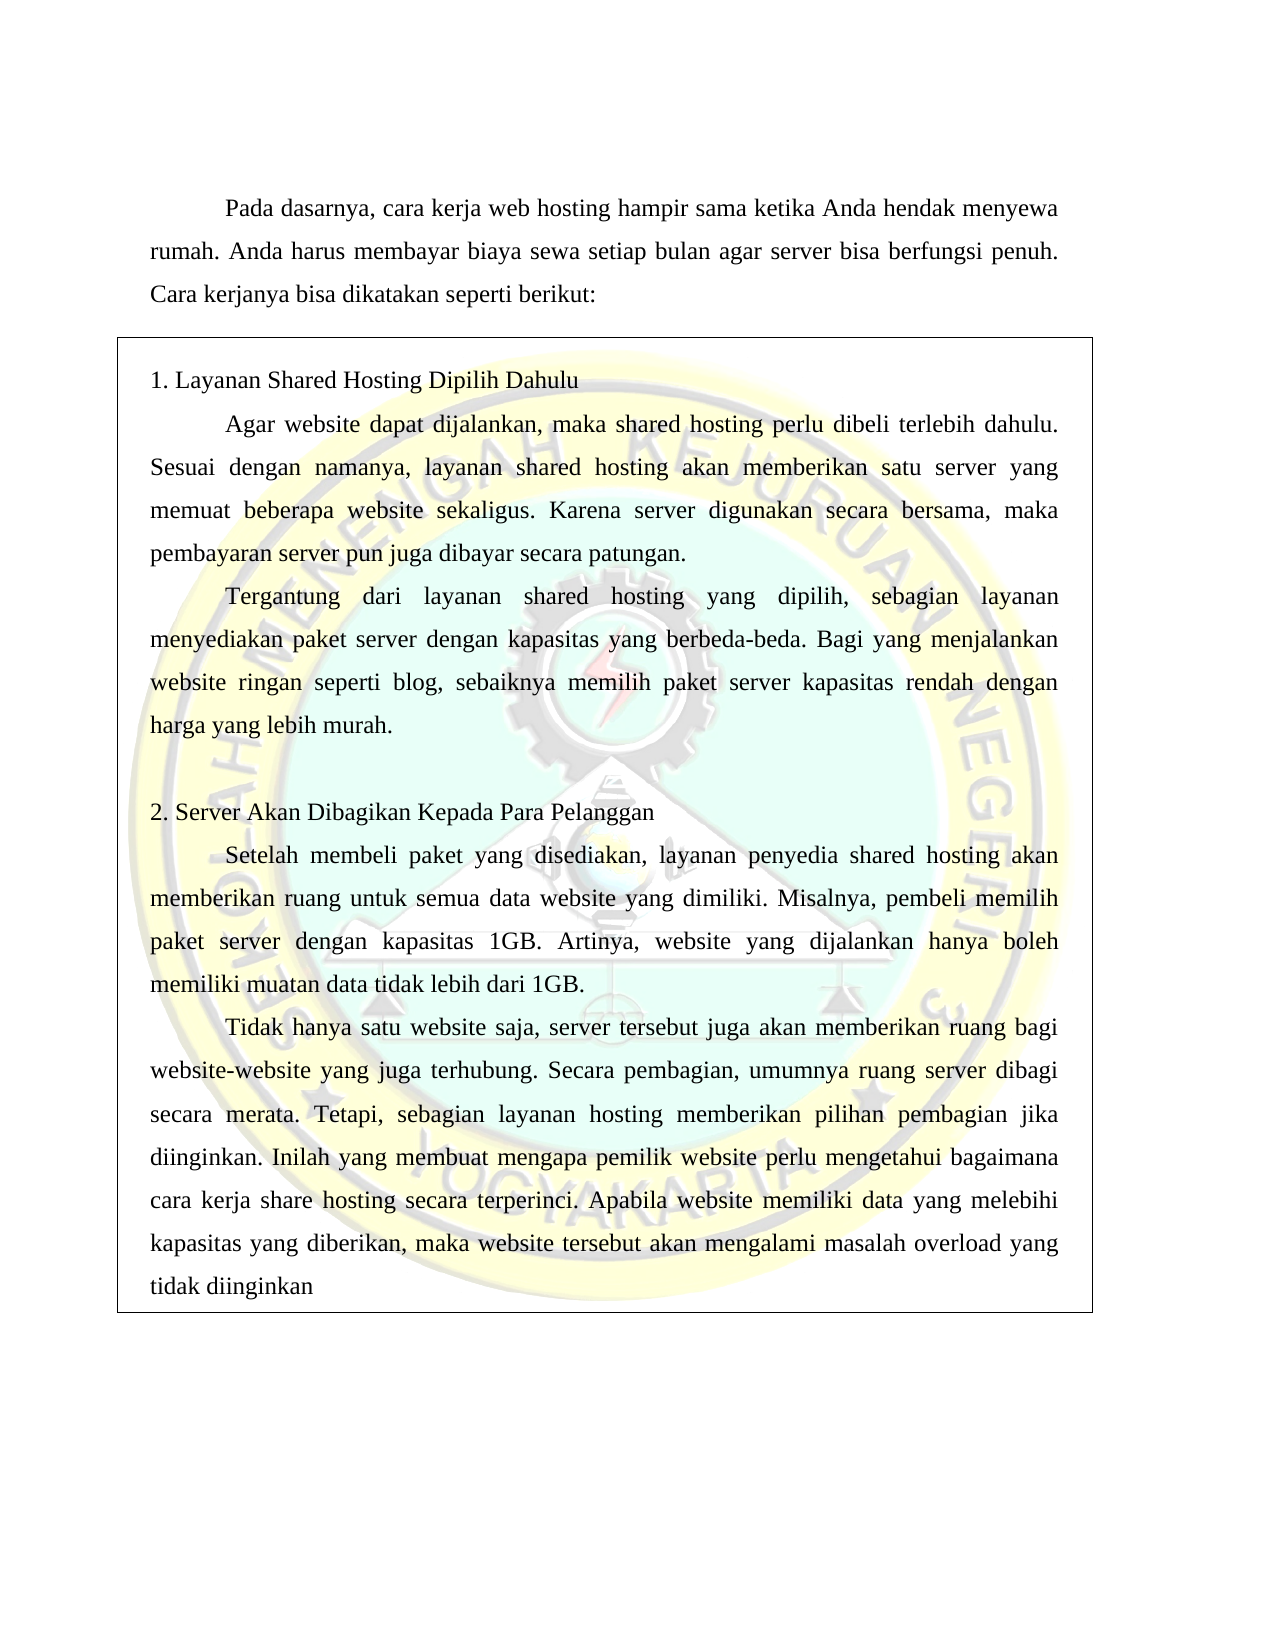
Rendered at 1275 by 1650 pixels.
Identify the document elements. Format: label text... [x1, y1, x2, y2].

text Tergantung dari layanan shared hosting yang dipilih, sebagian layanan menyediakan paket server dengan kapasitas yang berbeda-beda. Bagi yang menjalankan website ringan seperti blog, sebaiknya memilih paket server kapasitas rendah dengan harga yang lebih murah. [150, 581, 1059, 739]
text 1. Layanan Shared Hosting Dipilih Dahulu [150, 366, 1059, 394]
text Pada dasarnya, cara kerja web hosting hampir sama ketika Anda hendak menyewa rumah. Anda harus membayar biaya sewa setiap bulan agar server bisa berfungsi penuh. Cara kerjanya bisa dikatakan seperti berikut: [150, 193, 1059, 308]
text Setelah membeli paket yang disediakan, layanan penyedia shared hosting akan memberikan ruang untuk semua data website yang dimiliki. Misalnya, pembeli memilih paket server dengan kapasitas 1GB. Artinya, website yang dijalankan hanya boleh memiliki muatan data tidak lebih dari 1GB. [150, 840, 1059, 998]
text Tidak hanya satu website saja, server tersebut juga akan memberikan ruang bagi website-website yang juga terhubung. Secara pembagian, umumnya ruang server dibagi secara merata. Tetapi, sebagian layanan hosting memberikan pilihan pembagian jika diinginkan. Inilah yang membuat mengapa pemilik website perlu mengetahui bagaimana cara kerja share hosting secara terperinci. Apabila website memiliki data yang melebihi kapasitas yang diberikan, maka website tersebut akan mengalami masalah overload yang tidak diinginkan [150, 1012, 1059, 1300]
text 2. Server Akan Dibagikan Kepada Para Pelanggan [150, 797, 1059, 826]
text Agar website dapat dijalankan, maka shared hosting perlu dibeli terlebih dahulu. Sesuai dengan namanya, layanan shared hosting akan memberikan satu server yang memuat beberapa website sekaligus. Karena server digunakan secara bersama, maka pembayaran server pun juga dibayar secara patungan. [150, 409, 1059, 567]
